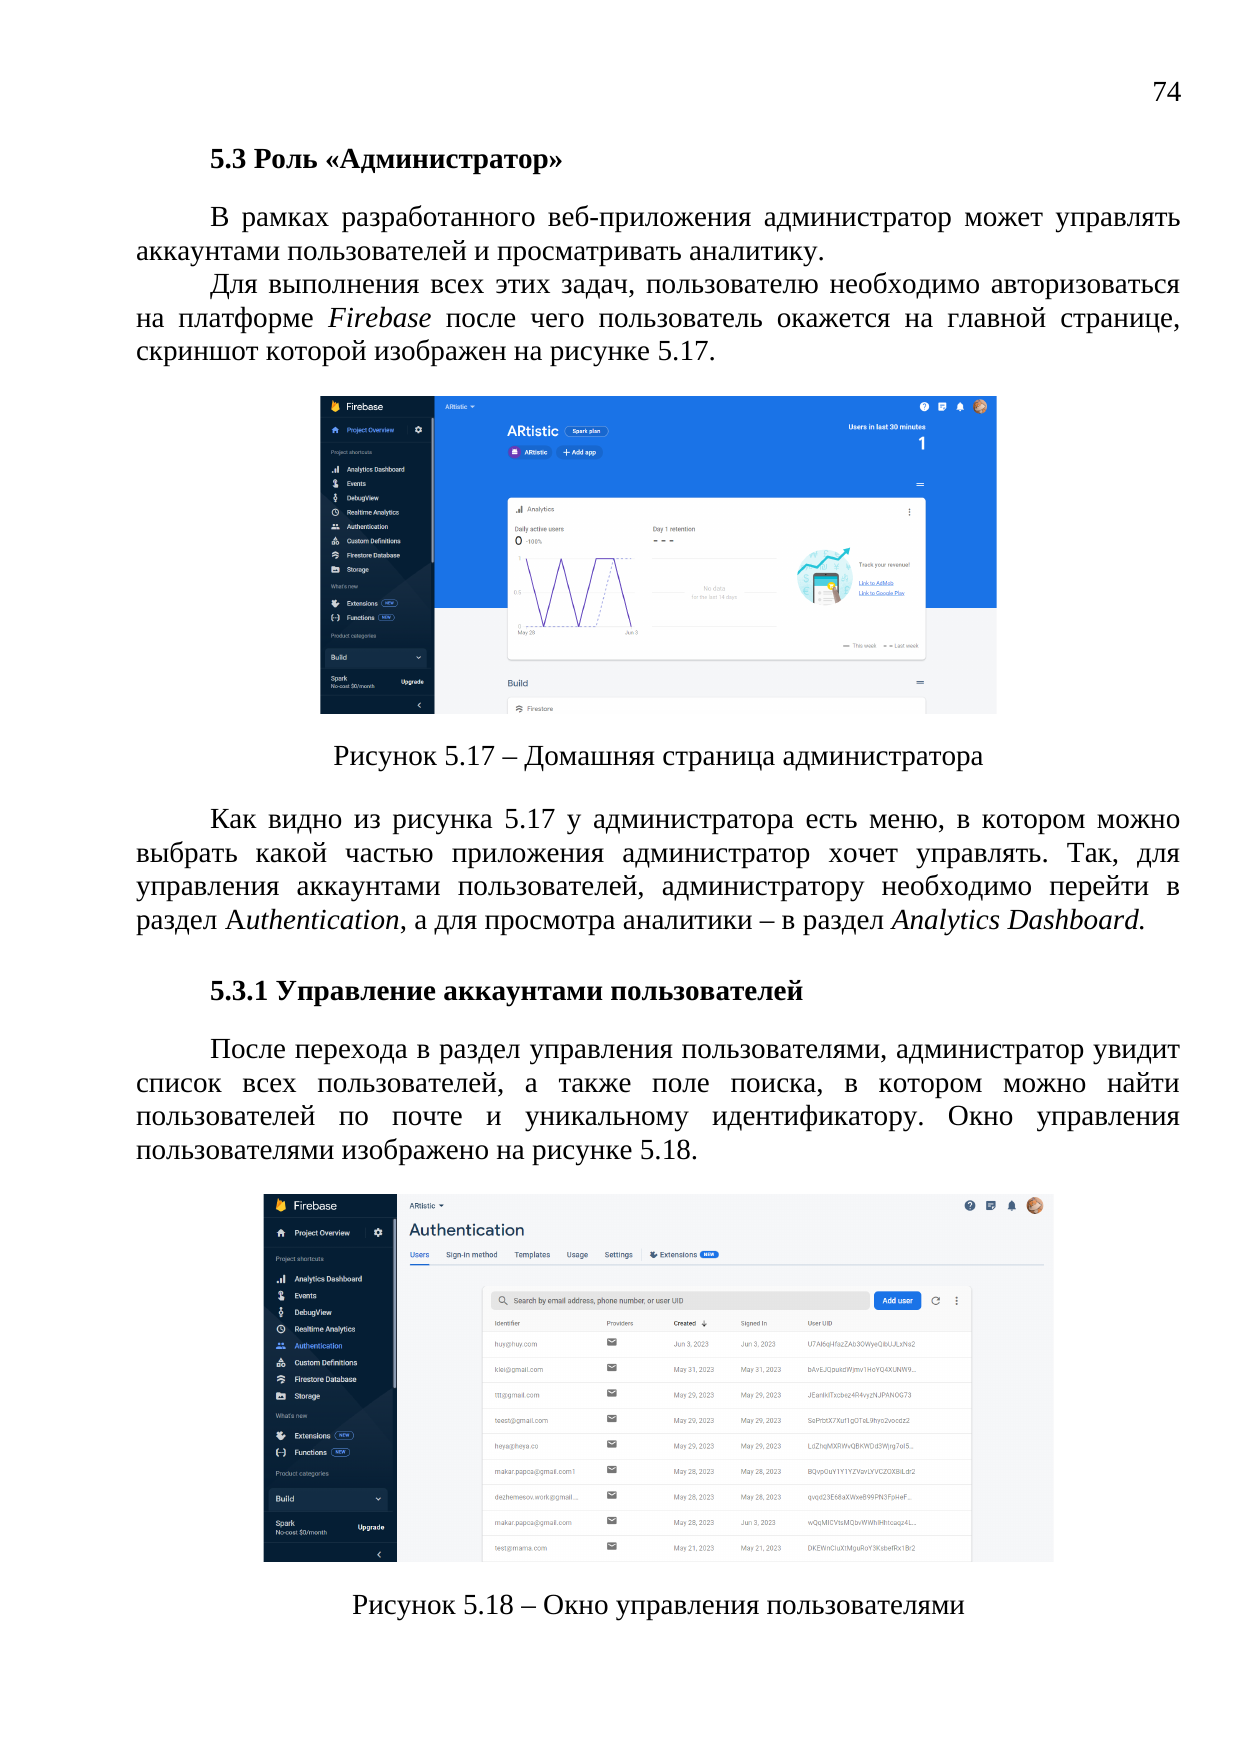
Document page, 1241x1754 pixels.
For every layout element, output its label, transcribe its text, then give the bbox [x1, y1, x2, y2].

text Рисунок 5.17 – Домашняя страница администратора [136, 738, 1181, 772]
text Для выполнения всех этих задач, пользователю необходимо авторизоваться на платформе Firebase после чего пользователь окажется на главной странице, скриншот которой изображен на рисунке 5.17. [136, 266, 1181, 367]
text Рисунок 5.18 – Окно управления пользователями [136, 1587, 1181, 1621]
subtitle 5.3.1 Управление аккаунтами пользователей [136, 973, 1181, 1006]
picture [263, 1194, 1054, 1562]
text 5.3 Роль «Администратор» [136, 141, 1181, 174]
text После перехода в раздел управления пользователями, администратор увидит список всех пользователей, а также поле поиска, в котором можно найти пользователей по почте и уникальному идентификатору. Окно управления пользователями изображено на рисунке 5.18. [136, 1031, 1181, 1166]
text В рамках разработанного веб-приложения администратор может управлять аккаунтами пользователей и просматривать аналитику. [136, 199, 1181, 266]
picture [320, 396, 997, 714]
text Как видно из рисунка 5.17 у администратора есть меню, в котором можно выбрать какой частью приложения администратор хочет управлять. Так, для управления аккаунтами пользователей, администратору необходимо перейти в раздел Authentication, а для просмотра аналитики – в раздел Analytics Dashboard. [136, 801, 1181, 935]
